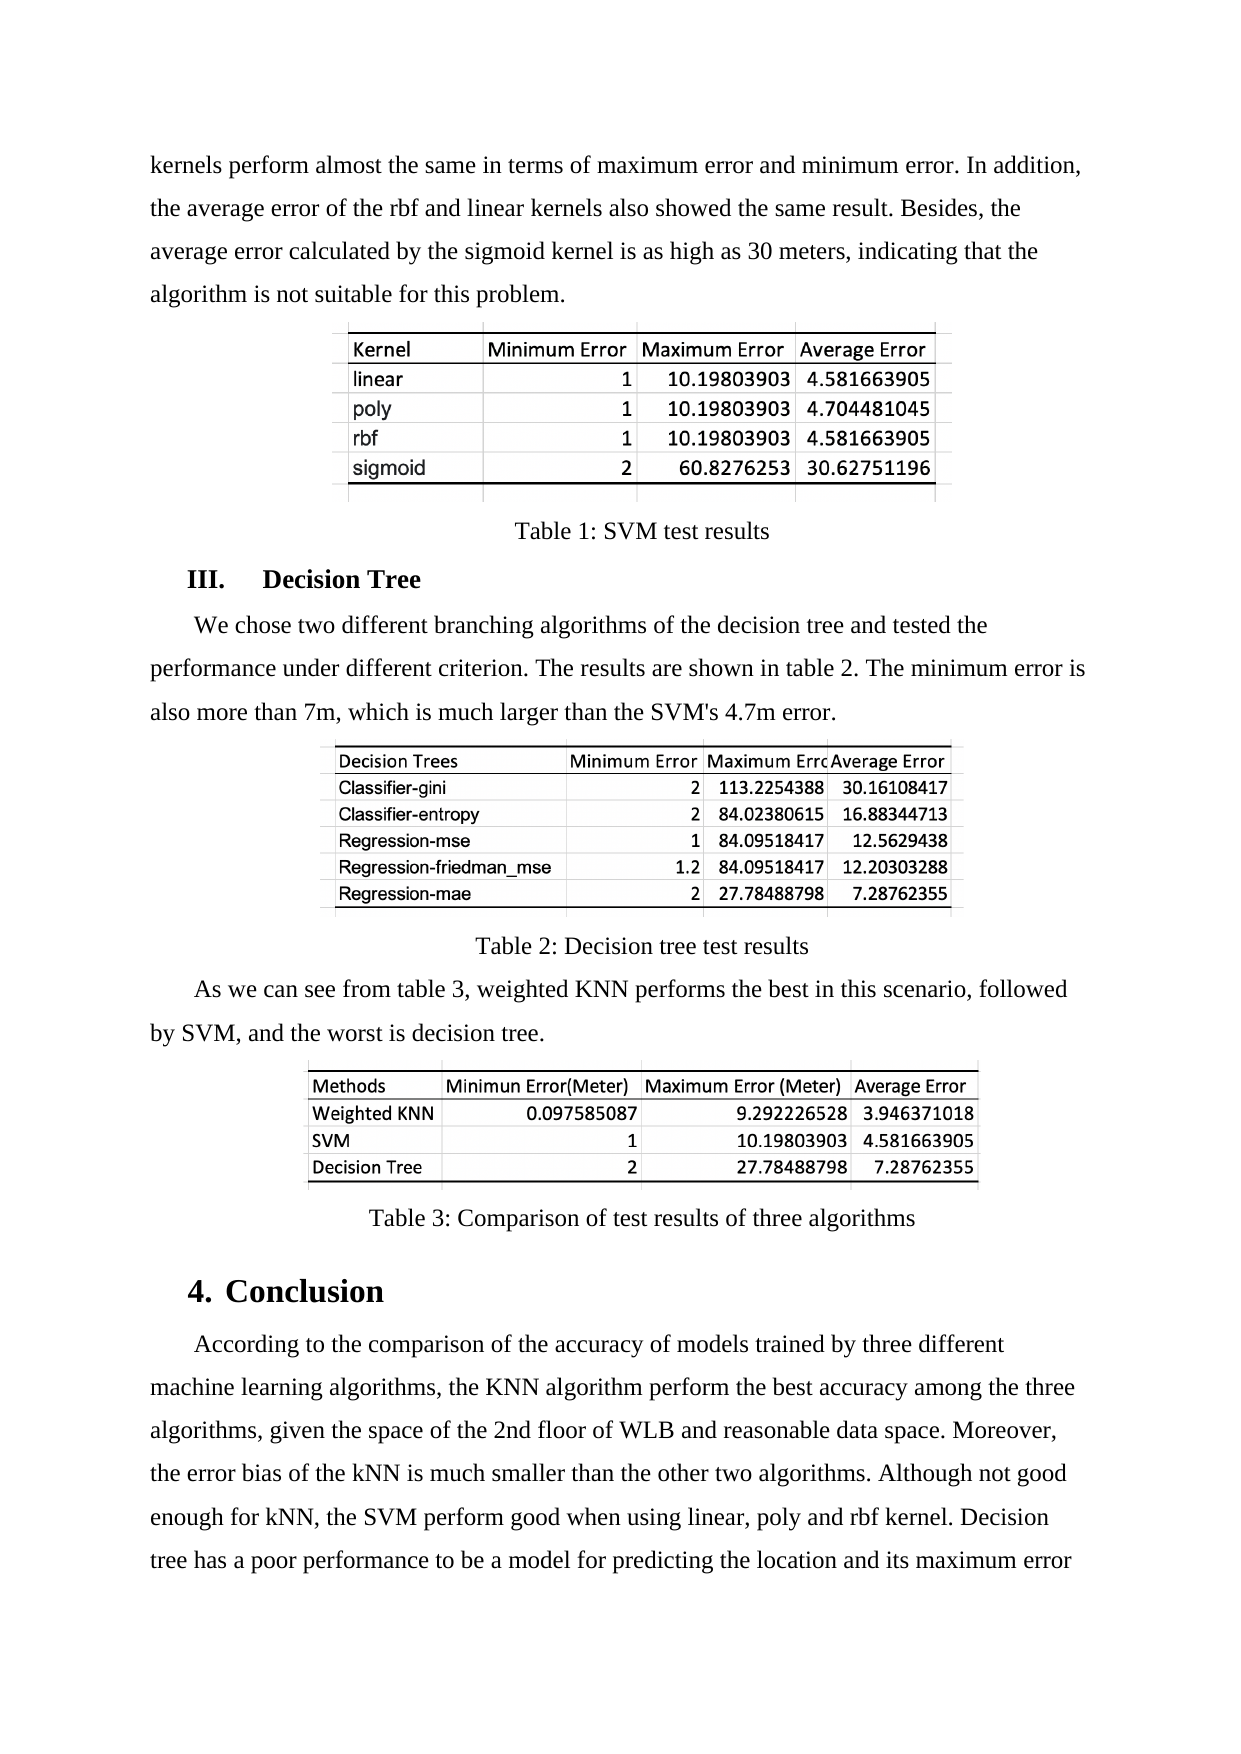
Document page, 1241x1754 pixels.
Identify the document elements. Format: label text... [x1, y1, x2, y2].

picture [303, 1060, 981, 1190]
picture [320, 739, 964, 917]
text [150, 150, 1090, 308]
text Table 3: Comparison of test results of three algorithms [150, 1203, 1090, 1232]
text Table 2: Decision tree test results [150, 931, 1090, 960]
picture [332, 322, 952, 502]
subtitle Decision Tree [225, 564, 1090, 595]
text We chose two different branching algorithms of the decision tree and tested the performance under different criterion. The results are shown in table 2. The minimum error is also more than 7m, which is much larger than the SVM's 4.7m error. [150, 610, 1090, 725]
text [150, 1329, 1090, 1573]
text As we can see from table 3, weighted KNN performs the best in this scenario, followed by SVM, and the worst is decision tree. [150, 974, 1090, 1046]
subtitle Conclusion [187, 1272, 1090, 1310]
text Table 1: SVM test results [150, 516, 1090, 545]
